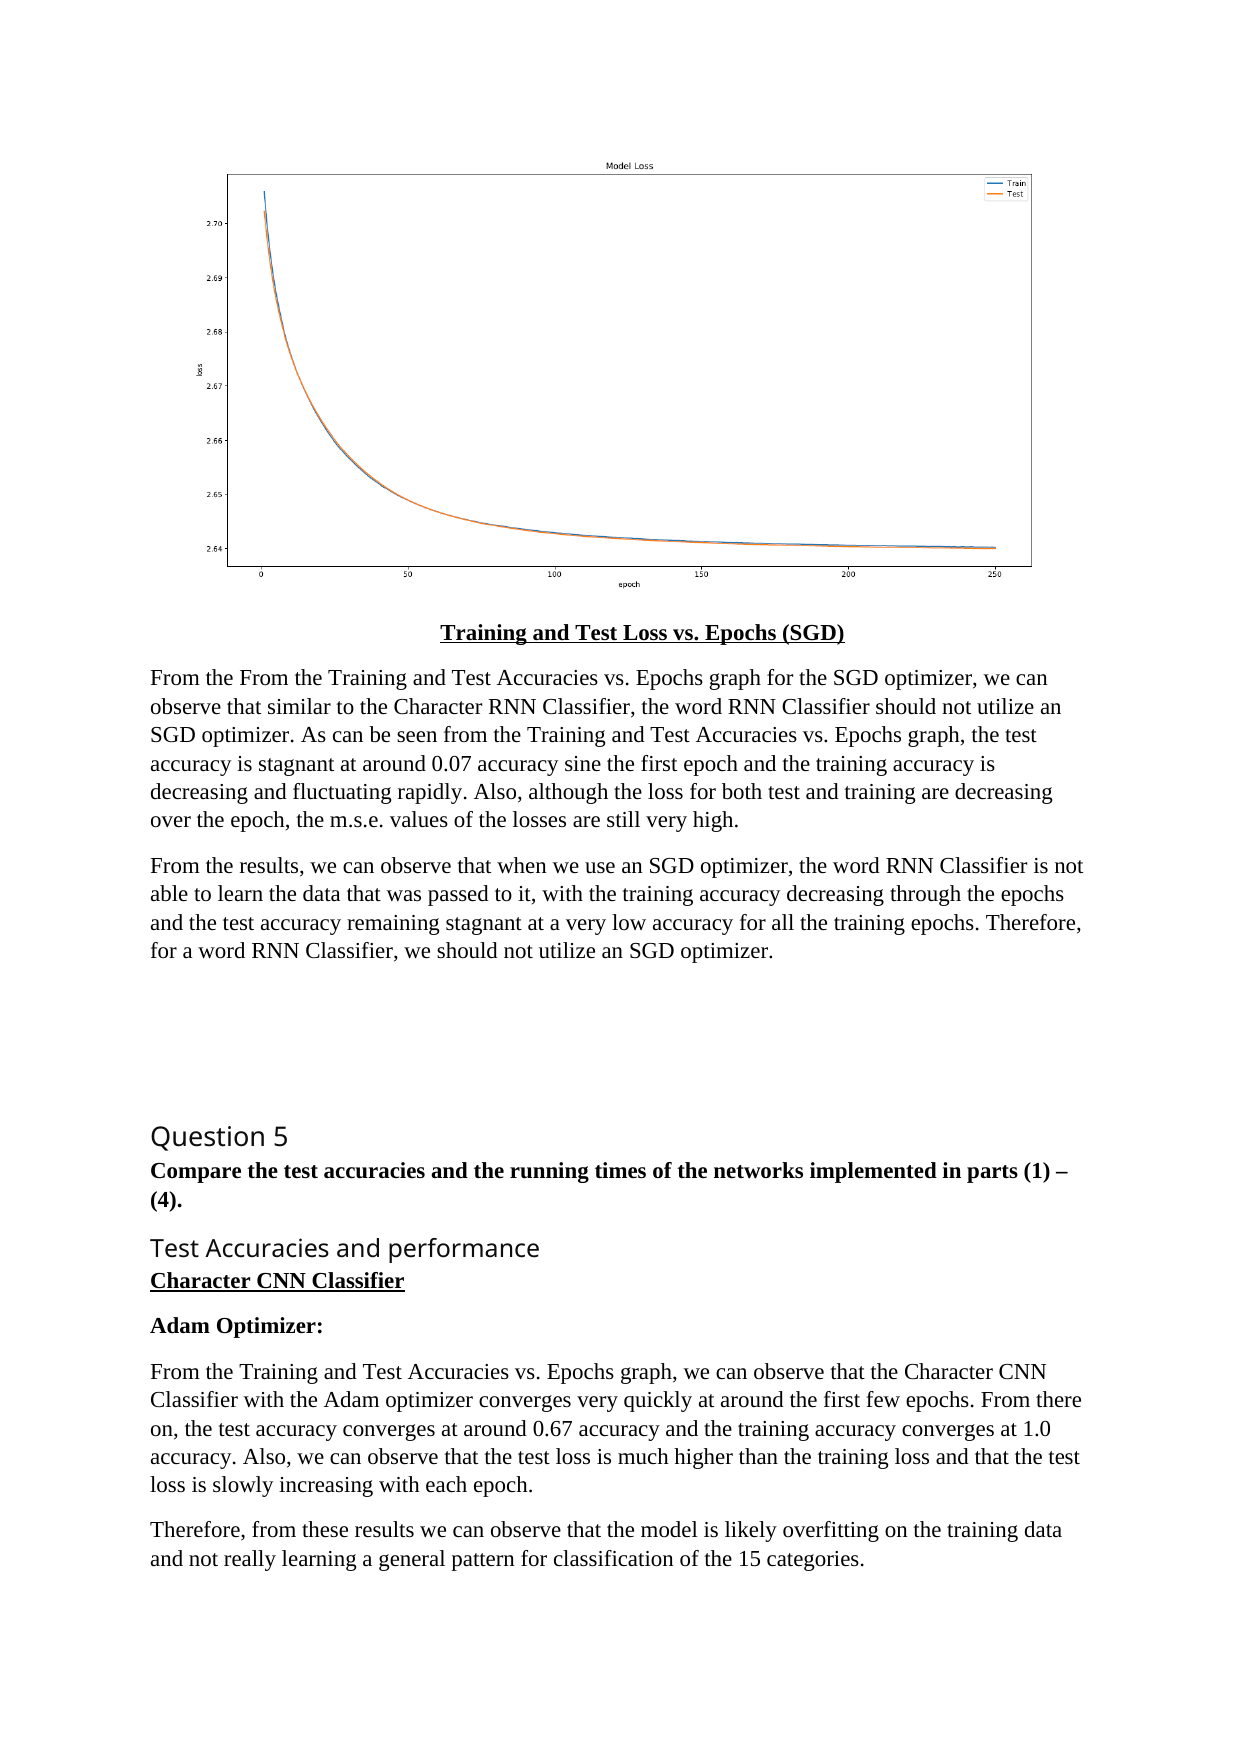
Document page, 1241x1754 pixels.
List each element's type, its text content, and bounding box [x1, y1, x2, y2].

text From the Training and Test Accuracies vs. Epochs graph, we can observe that the Character CNN Classifier with the Adam optimizer converges very quickly at around the first few epochs. From there on, the test accuracy converges at around 0.67 accuracy and the training accuracy converges at 1.0 accuracy. Also, we can observe that the test loss is much higher than the training loss and that the test loss is slowly increasing with each epoch. [150, 1358, 1090, 1498]
subtitle Test Accuracies and performance [150, 1231, 1090, 1265]
text Therefore, from these results we can observe that the model is likely overfitting on the training data and not really learning a general pattern for classification of the 15 categories. [150, 1517, 1090, 1571]
text Adam Optimizer: [150, 1313, 1090, 1339]
subtitle Question 5 [150, 1117, 1090, 1154]
list Training and Test Loss vs. Epochs (SGD) [194, 619, 1090, 646]
picture [189, 150, 1051, 601]
text From the From the Training and Test Accuracies vs. Epochs graph for the SGD optimizer, we can observe that similar to the Character RNN Classifier, the word RNN Classifier should not utilize an SGD optimizer. As can be seen from the Training and Test Accuracies vs. Epochs graph, the test accuracy is stagnant at around 0.07 accuracy sine the first epoch and the training accuracy is decreasing and fluctuating rapidly. Also, although the loss for both test and training are decreasing over the epoch, the m.s.e. values of the losses are still very high. [150, 664, 1090, 833]
text From the results, we can observe that when we use an SGD optimizer, the word RNN Classifier is not able to learn the data that was passed to it, with the training accuracy decreasing through the epochs and the test accuracy remaining stagnant at a very low accuracy for all the training epochs. Therefore, for a word RNN Classifier, we should not utilize an SGD optimizer. [150, 852, 1090, 963]
text Compare the test accuracies and the running times of the networks implemented in parts (1) – (4). [150, 1157, 1090, 1212]
text Character CNN Classifier [150, 1267, 1090, 1294]
